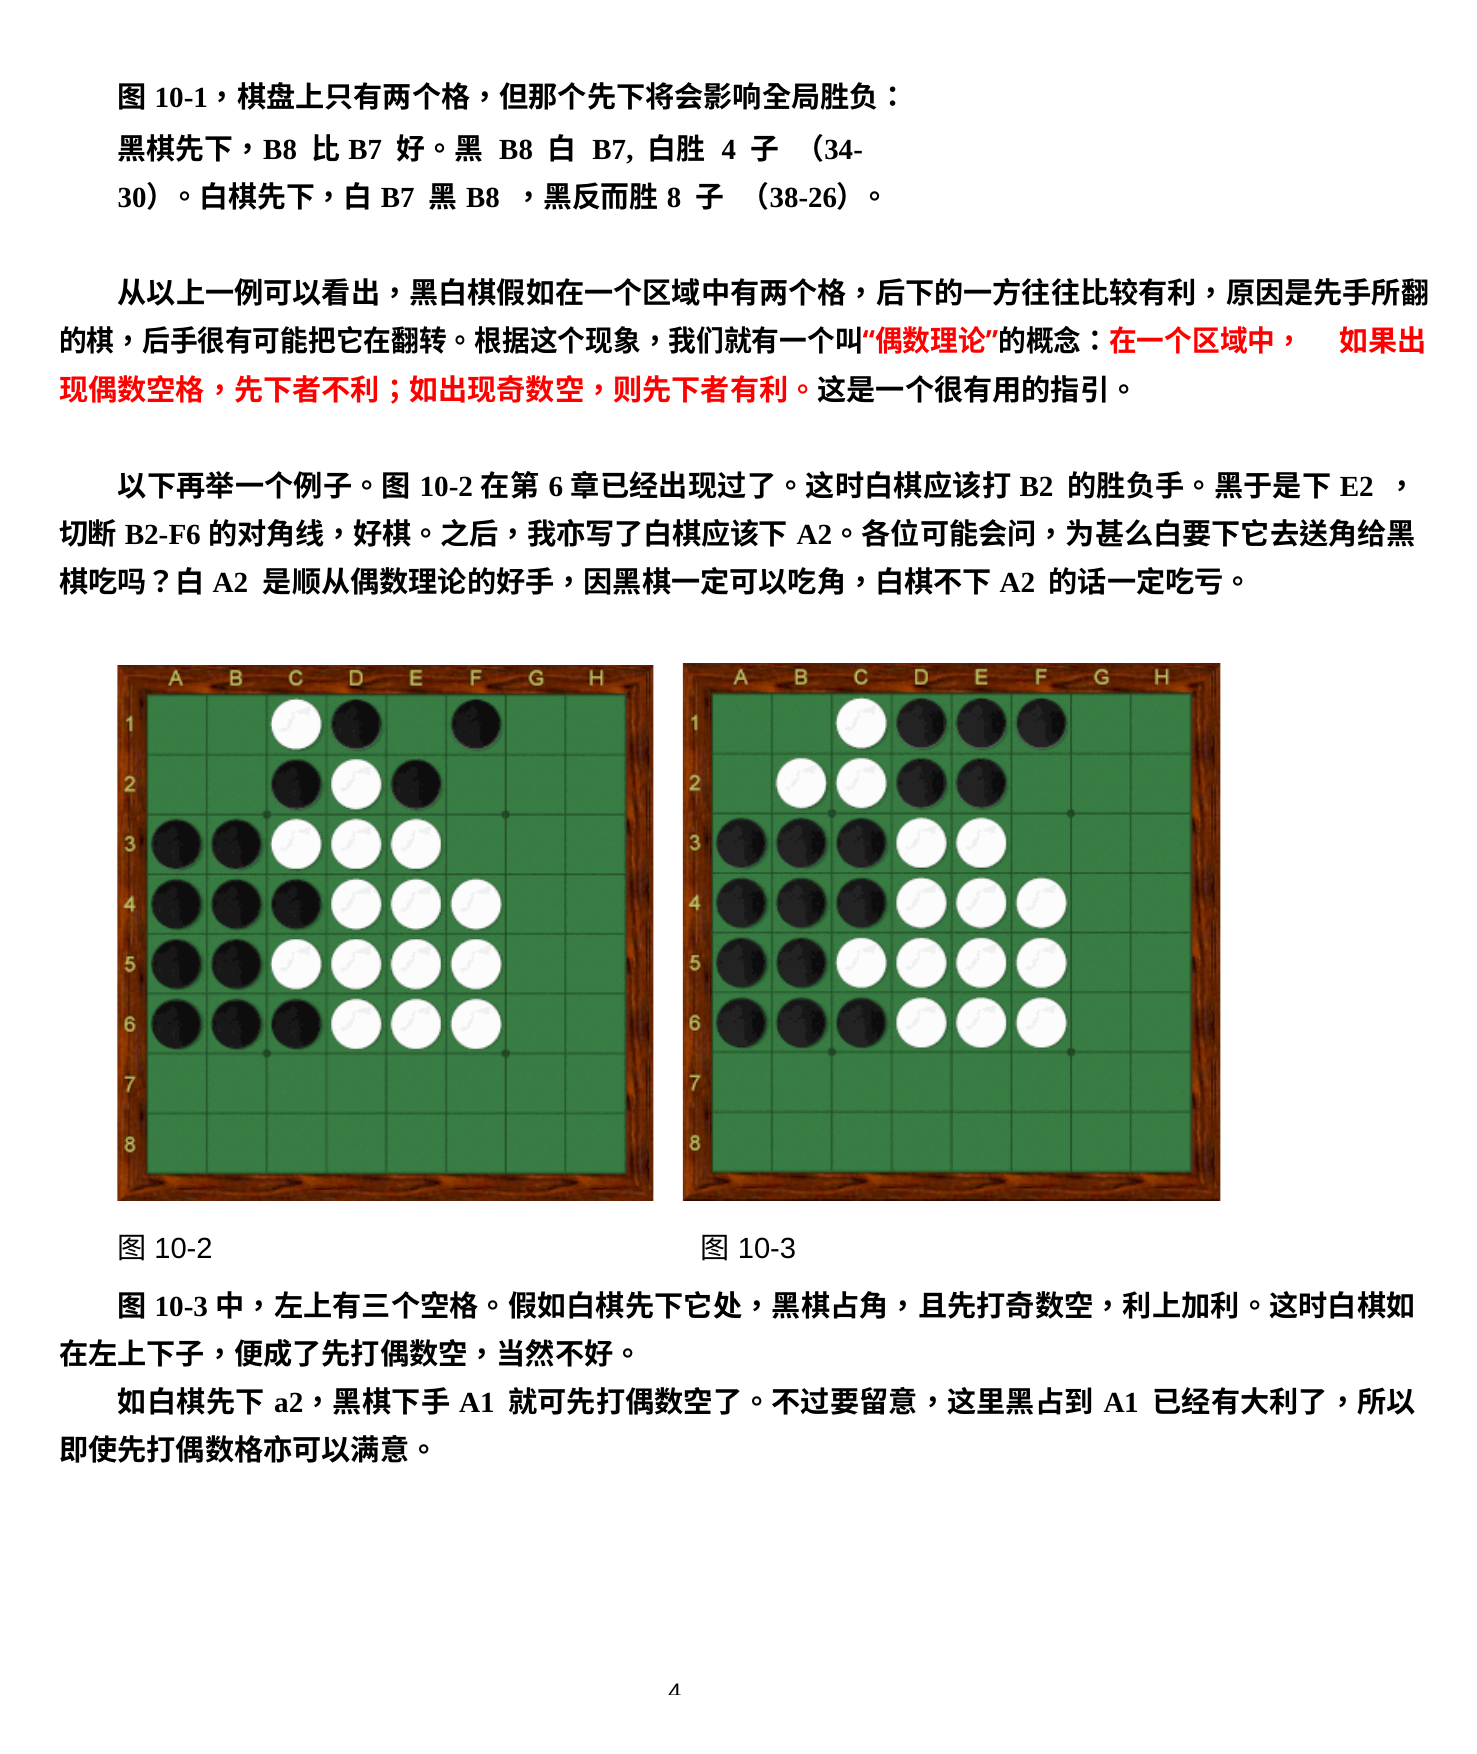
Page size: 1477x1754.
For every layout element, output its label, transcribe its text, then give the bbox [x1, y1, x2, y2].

picture [682, 663, 1221, 1201]
text 图 10-3 中，左上有三个空格。假如白棋先下它处，黑棋占角，且先打奇数空，利上加利。这时白棋如在左上下子，便成了先打偶数空，当然不好。 [59, 1285, 1417, 1373]
text 以下再举一个例子。图 10-2 在第 6 章已经出现过了。这时白棋应该打 B2 的胜负手。黑于是下 E2 ， 切断 B2-F6 的对角线，好棋。之后，我亦写了白棋应该下 A2。各位可能会问，为甚么白要下它去送角给黑棋吃吗？白 A2 是顺从偶数理论的好手，因黑棋一定可以吃角，白棋不下 A2 的话一定吃亏。 [59, 465, 1417, 601]
text 图 10-1，棋盘上只有两个格，但那个先下将会影响全局胜负： [117, 69, 1443, 117]
text 从以上一例可以看出，黑白棋假如在一个区域中有两个格，后下的一方往往比较有利，原因是先手所翻的棋，后手很有可能把它在翻转。根据这个现象，我们就有一个叫“偶数理论”的概念：在一个区域中， 如果出现偶数空格，先下者不利；如出现奇数空，则先下者有利。这是一个很有用的指引。 [59, 273, 1431, 408]
text 如白棋先下 a2，黑棋下手 A1 就可先打偶数空了。不过要留意，这里黑占到 A1 已经有大利了，所以即使先打偶数格亦可以满意。 [59, 1381, 1417, 1469]
text 黑棋先下，B8 比 B7 好。黑 B8 白 B7, 白胜 4 子 （34-30）。白棋先下，白 B7 黑 B8 ，黑反而胜 8 子 （38-26）。 [117, 128, 922, 216]
picture [117, 665, 654, 1201]
